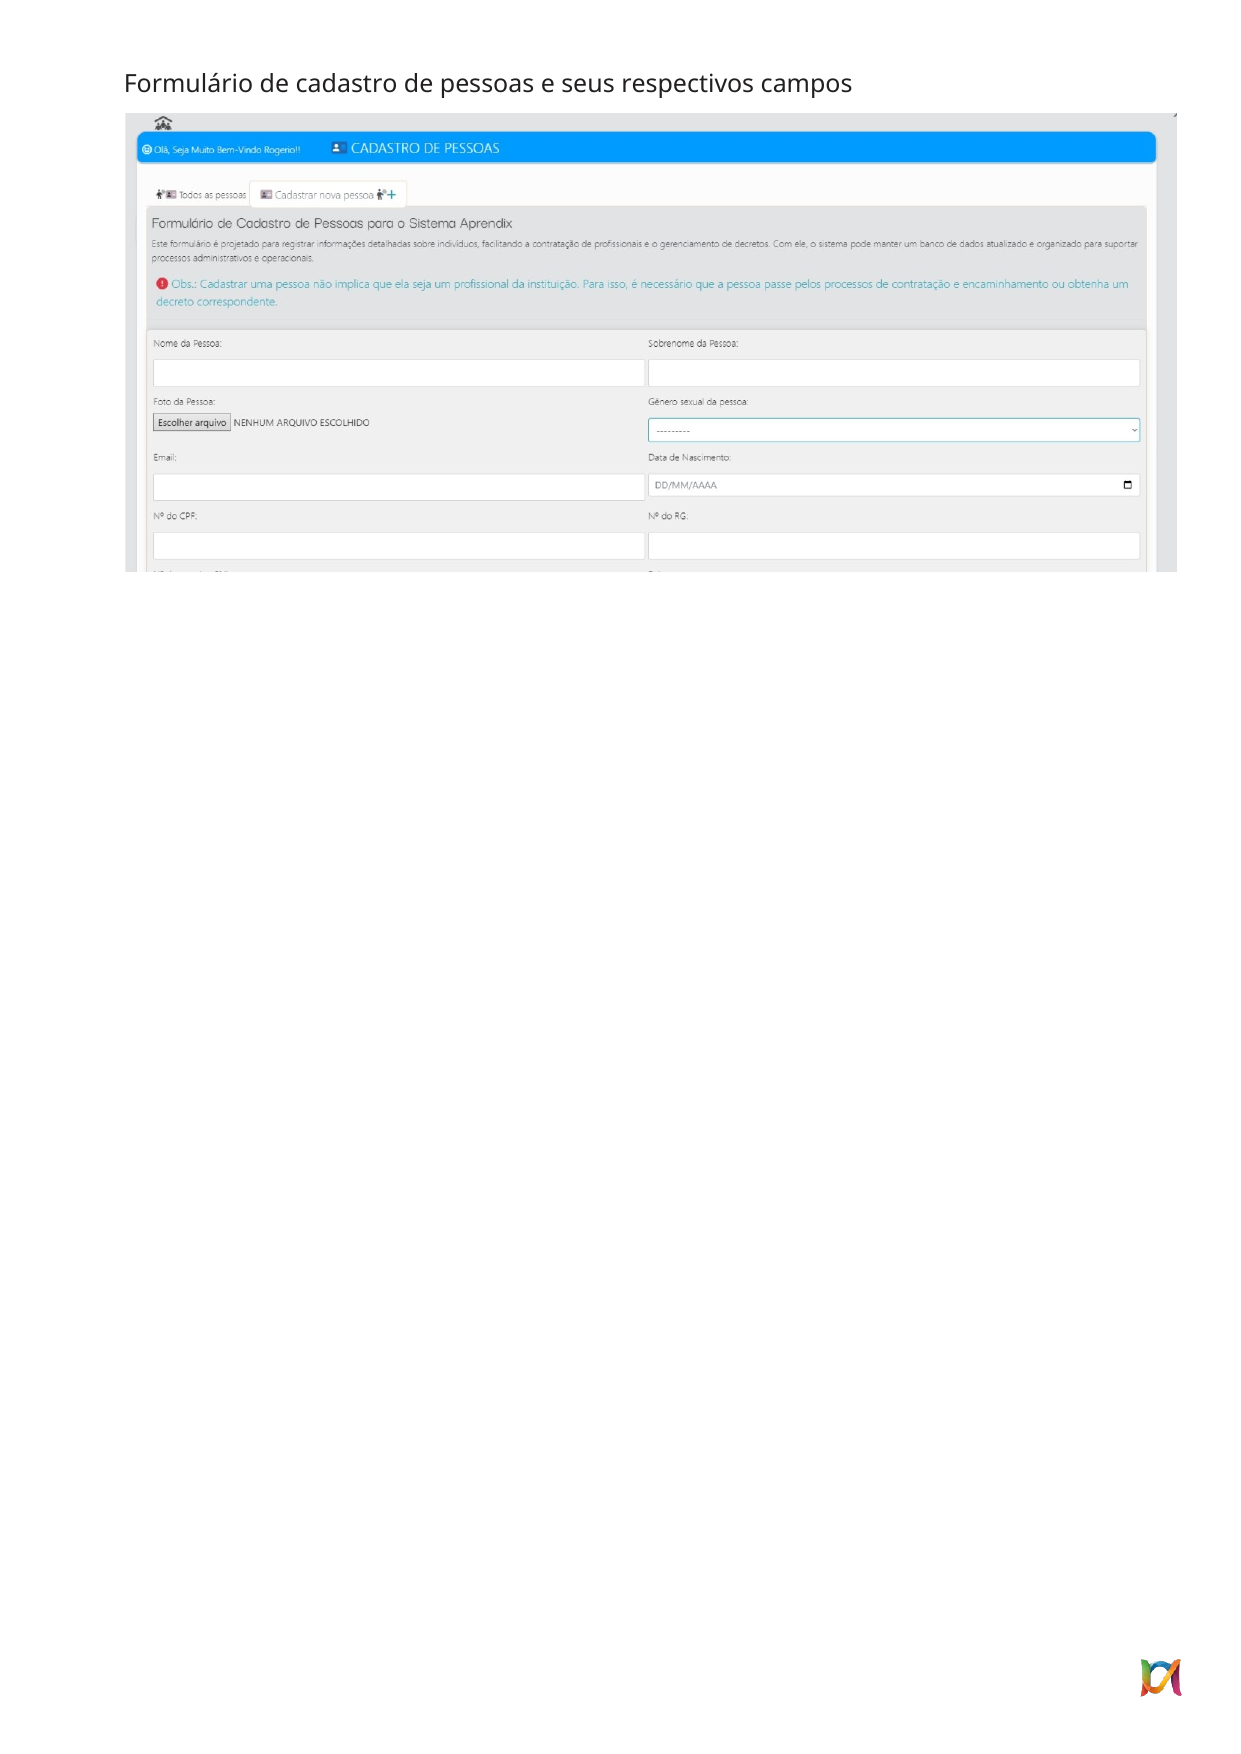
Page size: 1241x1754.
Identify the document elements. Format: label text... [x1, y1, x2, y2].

text Formulário de cadastro de pessoas e seus respectivos campos [123, 66, 1168, 99]
picture [1138, 1657, 1183, 1697]
picture [125, 113, 1177, 572]
